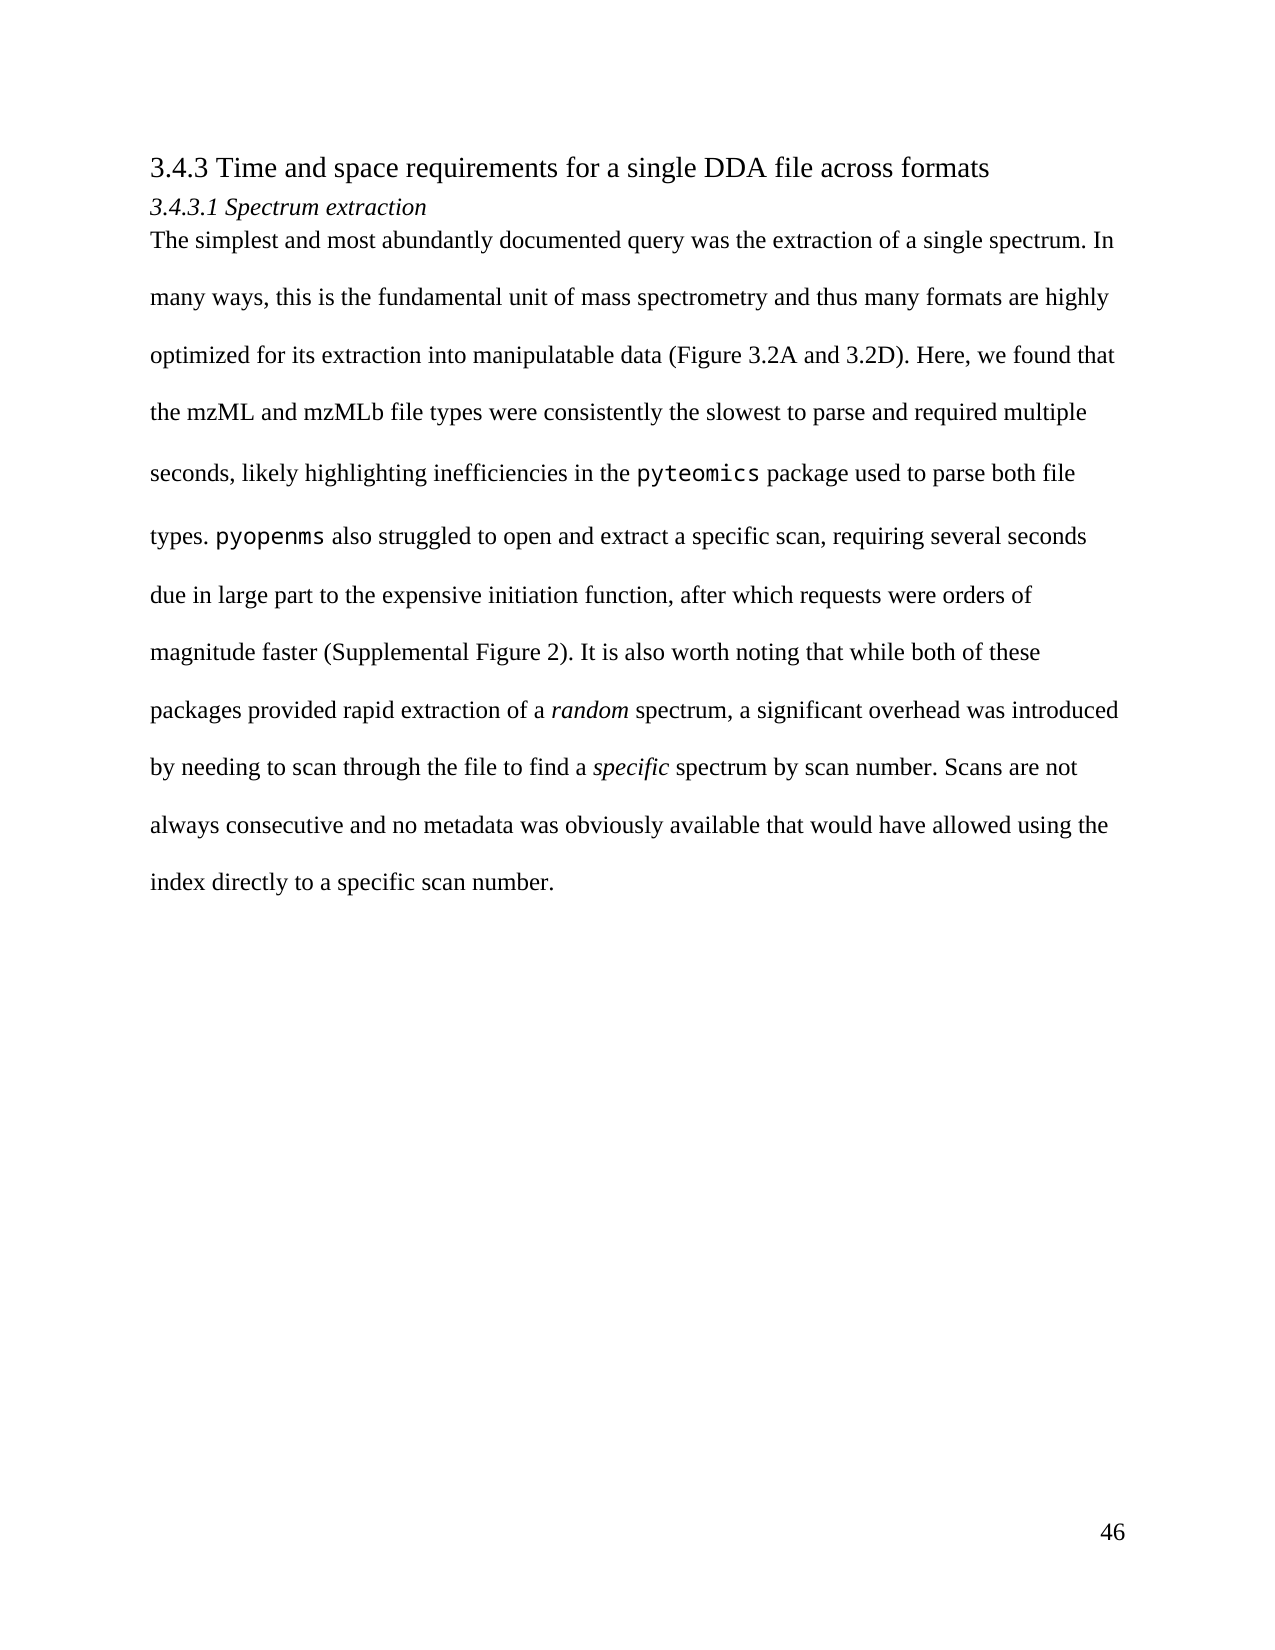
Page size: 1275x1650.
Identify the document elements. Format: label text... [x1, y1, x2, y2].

subtitle 3.4.3 Time and space requirements for a single DDA file across formats [150, 150, 1125, 183]
text The simplest and most abundantly documented query was the extraction of a single spectrum. In many ways, this is the fundamental unit of mass spectrometry and thus many formats are highly optimized for its extraction into manipulatable data (Figure 3.2A and 3.2D). Here, we found that the mzML and mzMLb file types were consistently the slowest to parse and required multiple seconds, likely highlighting inefficiencies in the pyteomics package used to parse both file types. pyopenms also struggled to open and extract a specific scan, requiring several seconds due in large part to the expensive initiation function, after which requests were orders of magnitude faster (Supplemental Figure 2). It is also worth noting that while both of these packages provided rapid extraction of a random spectrum, a significant overhead was introduced by needing to scan through the file to find a specific spectrum by scan number. Scans are not always consecutive and no metadata was obviously available that would have allowed using the index directly to a specific scan number. [150, 225, 1125, 896]
subtitle 3.4.3.1 Spectrum extraction [150, 192, 1125, 221]
